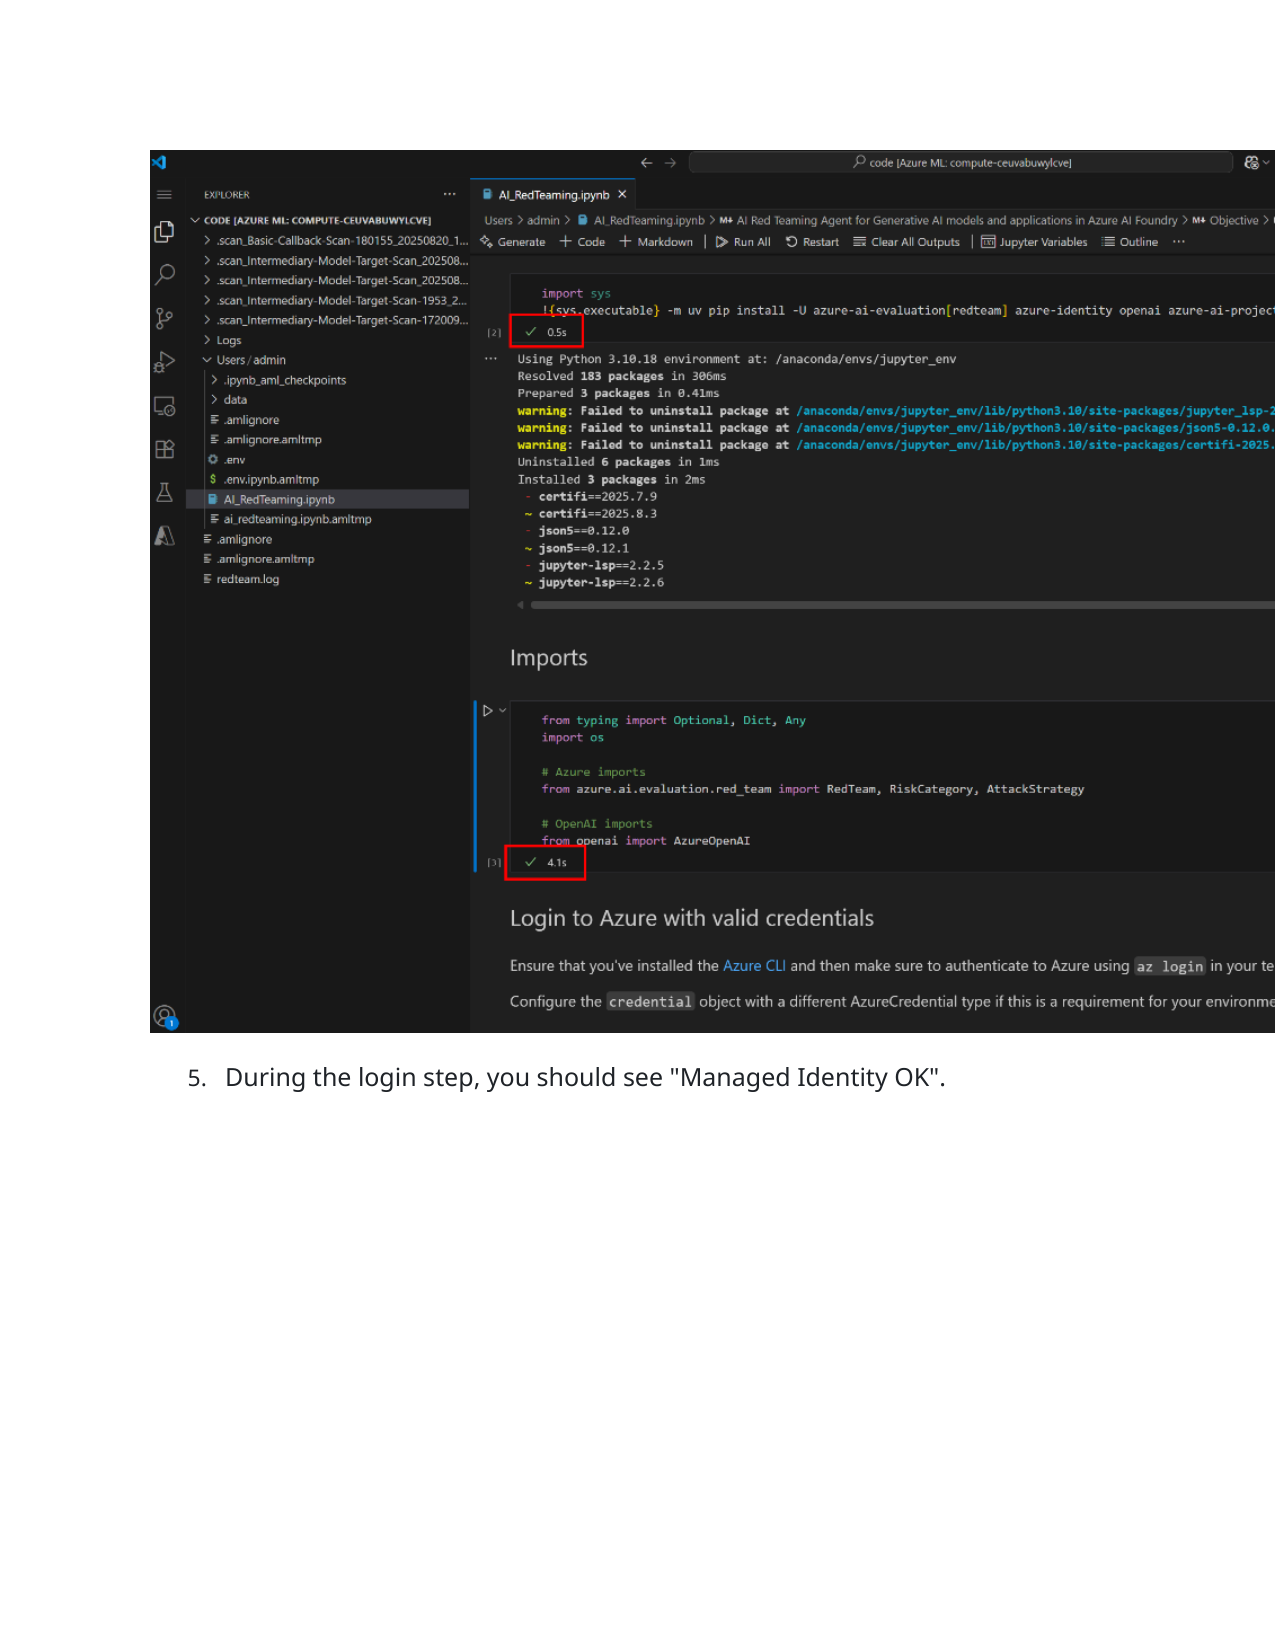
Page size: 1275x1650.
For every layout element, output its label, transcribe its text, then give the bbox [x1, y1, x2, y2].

list During the login step, you should see "Managed Identity OK". [187, 1060, 1125, 1094]
picture [150, 150, 1275, 1033]
